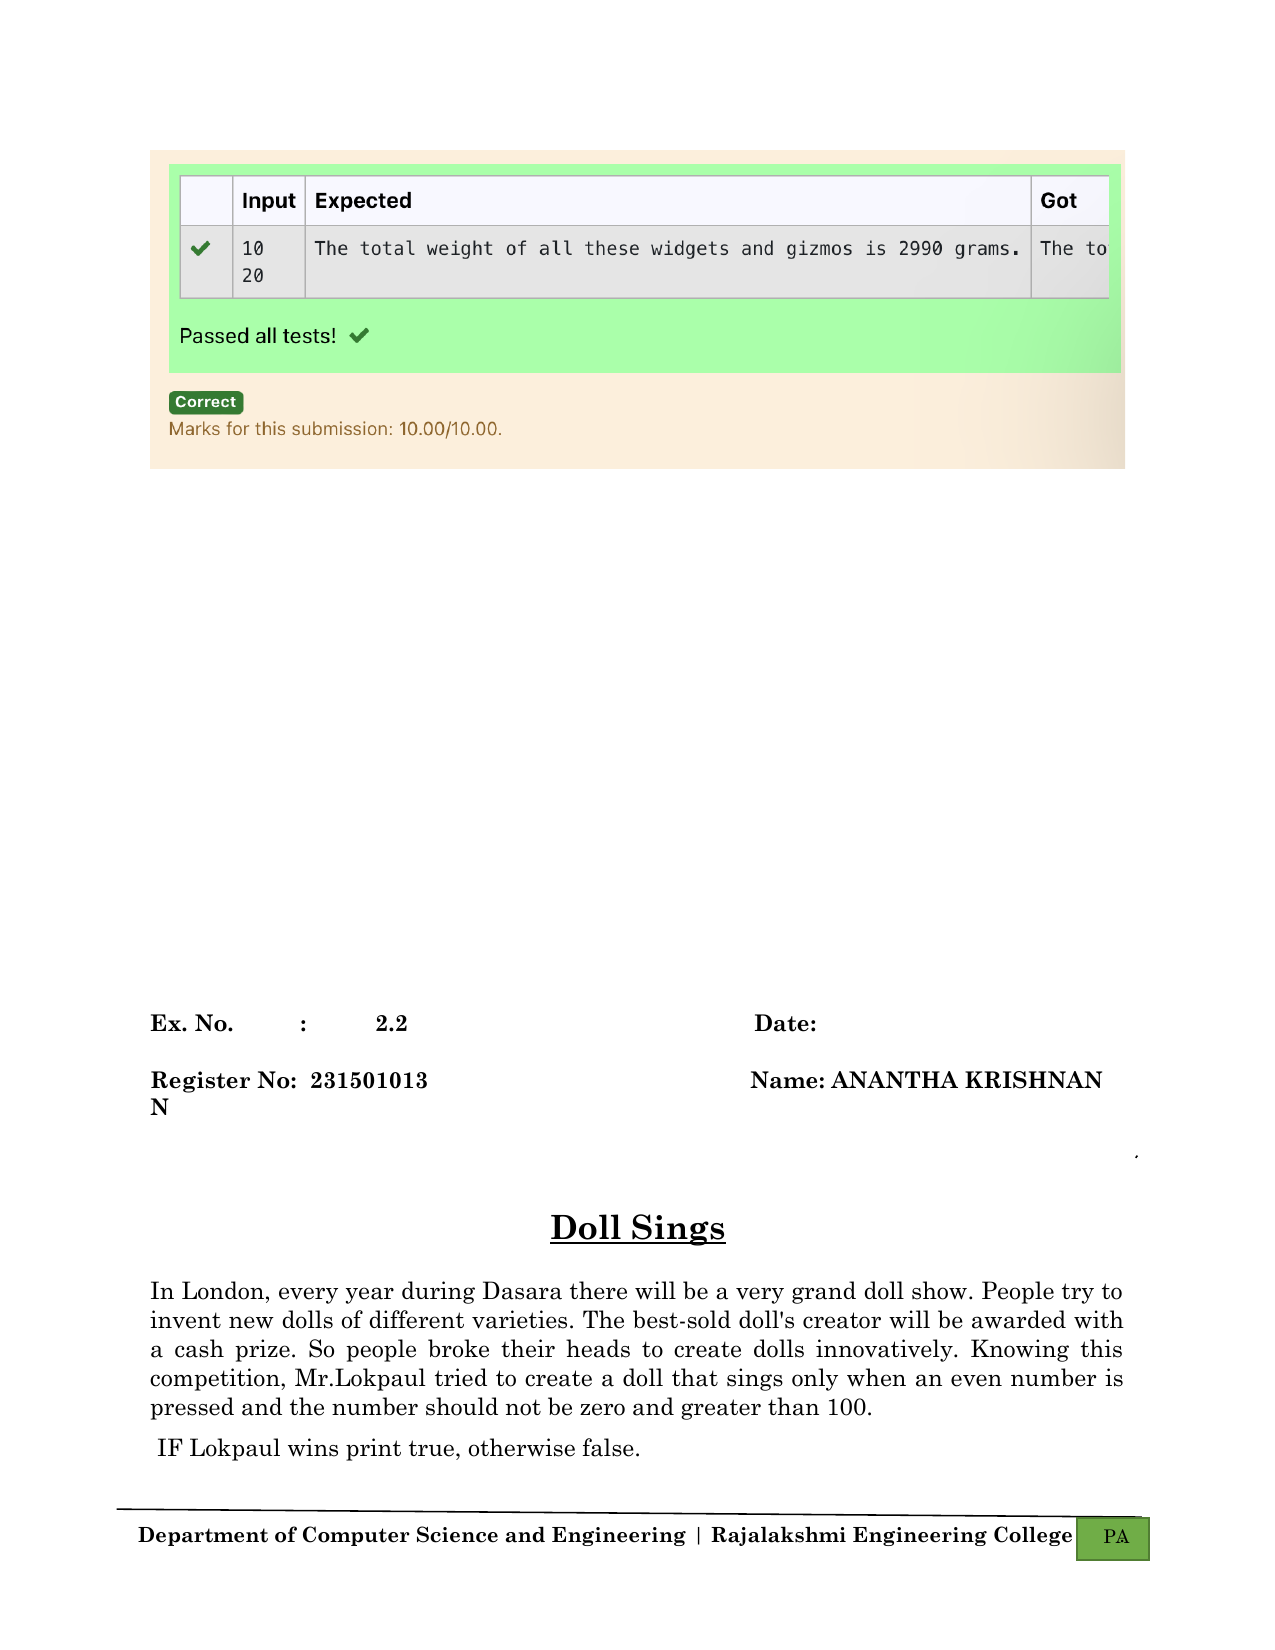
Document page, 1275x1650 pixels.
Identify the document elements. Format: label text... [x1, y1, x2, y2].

text Ex. No. : 2.2 Date: [150, 1009, 1125, 1036]
text Doll Sings [150, 1207, 1125, 1247]
text Register No: 231501013 Name: ANANTHA KRISHNAN N [150, 1066, 1125, 1121]
text IF Lokpaul wins print true, otherwise false. [150, 1433, 1125, 1462]
text In London, every year during Dasara there will be a very grand doll show. People try to invent new dolls of different varieties. The best-sold doll's creator will be awarded with a cash prize. So people broke their heads to create dolls innovatively. Knowing this competition, Mr.Lokpaul tried to create a doll that sings only when an even number is pressed and the number should not be zero and greater than 100. [150, 1276, 1125, 1420]
picture [150, 150, 1125, 469]
